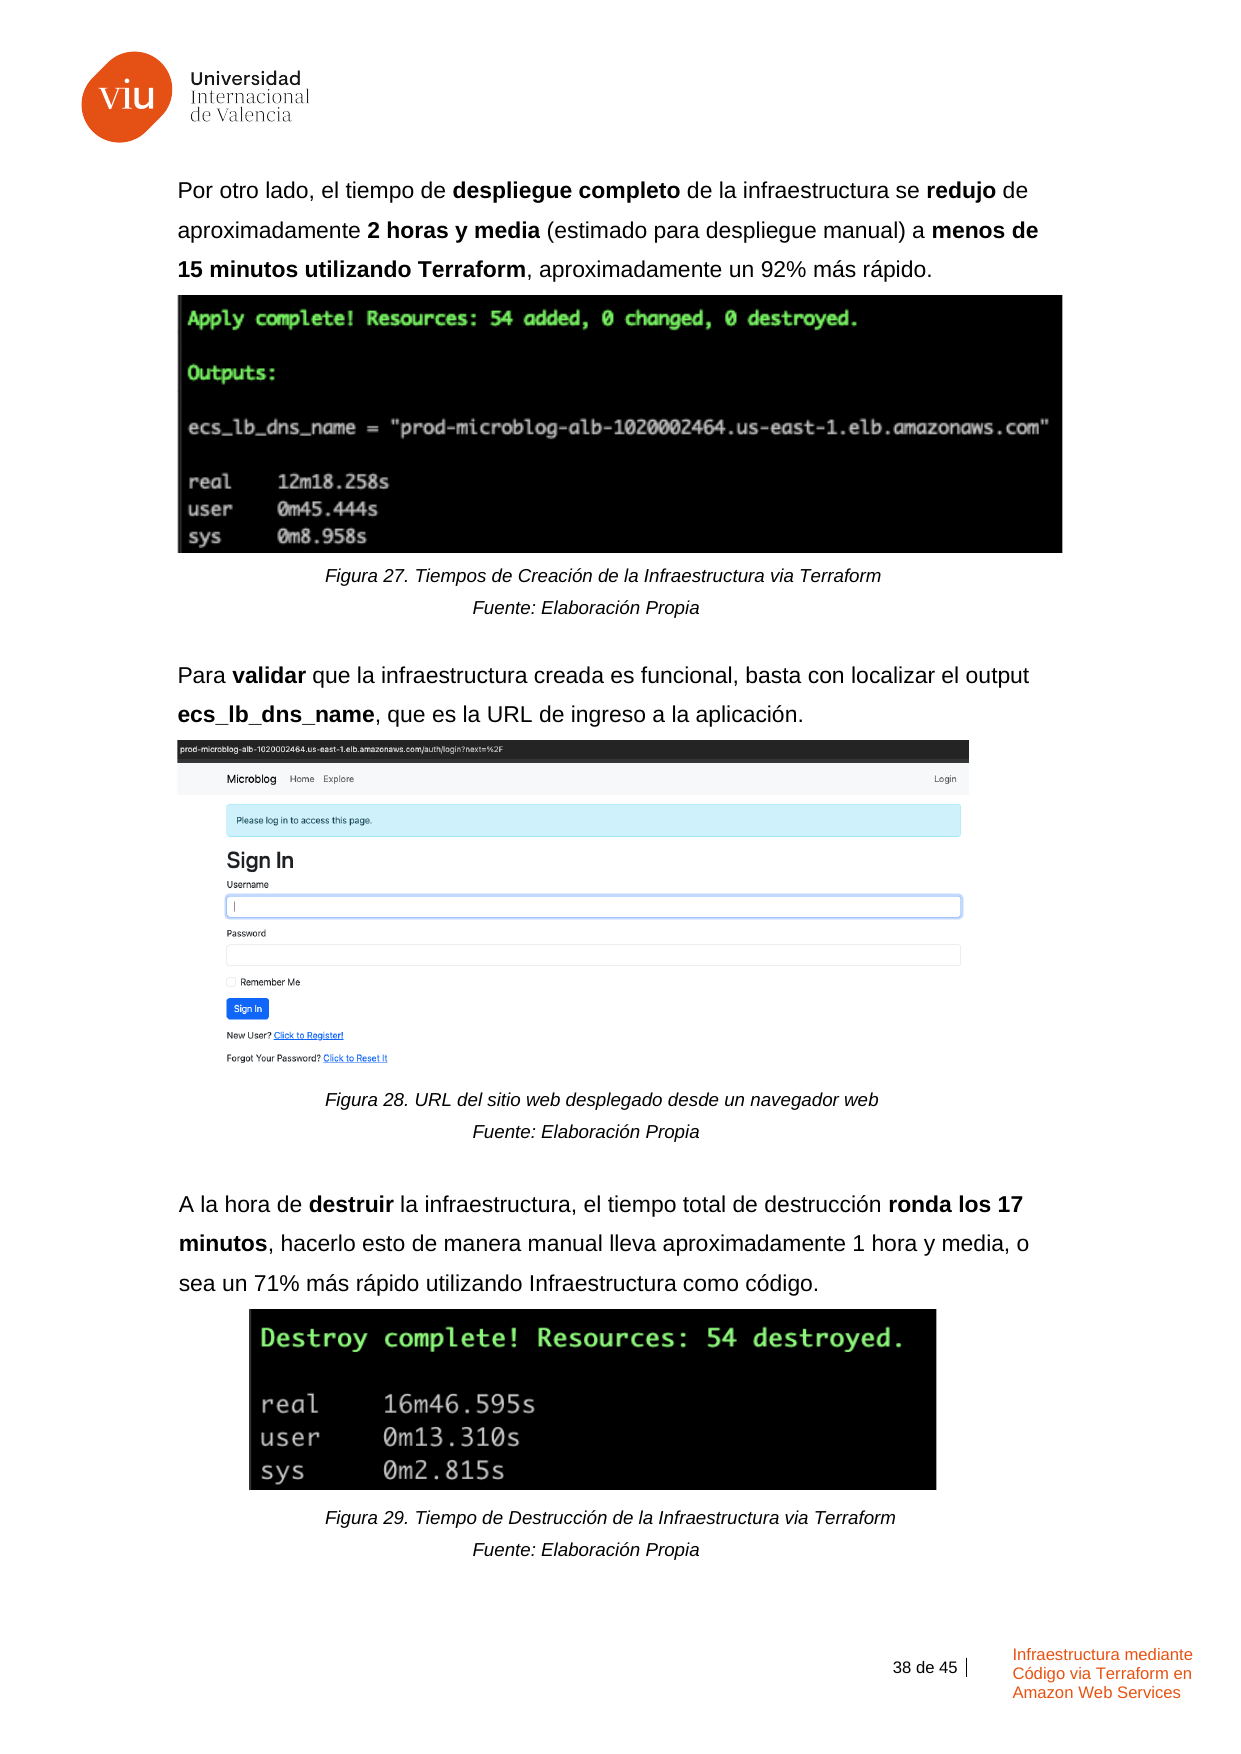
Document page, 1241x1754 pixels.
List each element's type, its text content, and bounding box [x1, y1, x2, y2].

picture [177, 740, 969, 1077]
text Fuente: Elaboración Propia [178, 597, 1063, 619]
text Por otro lado, el tiempo de despliegue completo de la infraestructura se redujo de aproximadamente 2 horas y media (estimado para despliegue manual) a menos de 15 minutos utilizando Terraform, aproximadamente un 92% más rápido. [177, 177, 1063, 282]
text A la hora de destruir la infraestructura, el tiempo total de destrucción ronda los 17 minutos, hacerlo esto de manera manual lleva aproximadamente 1 hora y media, o sea un 71% más rápido utilizando Infraestructura como código. [178, 1191, 1063, 1296]
text Fuente: Elaboración Propia [178, 1121, 1063, 1179]
picture [177, 295, 1063, 553]
picture [249, 1309, 937, 1490]
text Para validar que la infraestructura creada es funcional, basta con localizar el output ecs_lb_dns_name, que es la URL de ingreso a la aplicación. [177, 662, 1063, 728]
text Figura 28. URL del sitio web desplegado desde un navegador web [251, 1089, 1063, 1111]
text Figura 29. Tiempo de Destrucción de la Infraestructura via Terraform [251, 1507, 1063, 1528]
text Fuente: Elaboración Propia [178, 1539, 1063, 1560]
picture [60, 29, 330, 165]
text Figura 27. Tiempos de Creación de la Infraestructura via Terraform [251, 565, 1063, 586]
